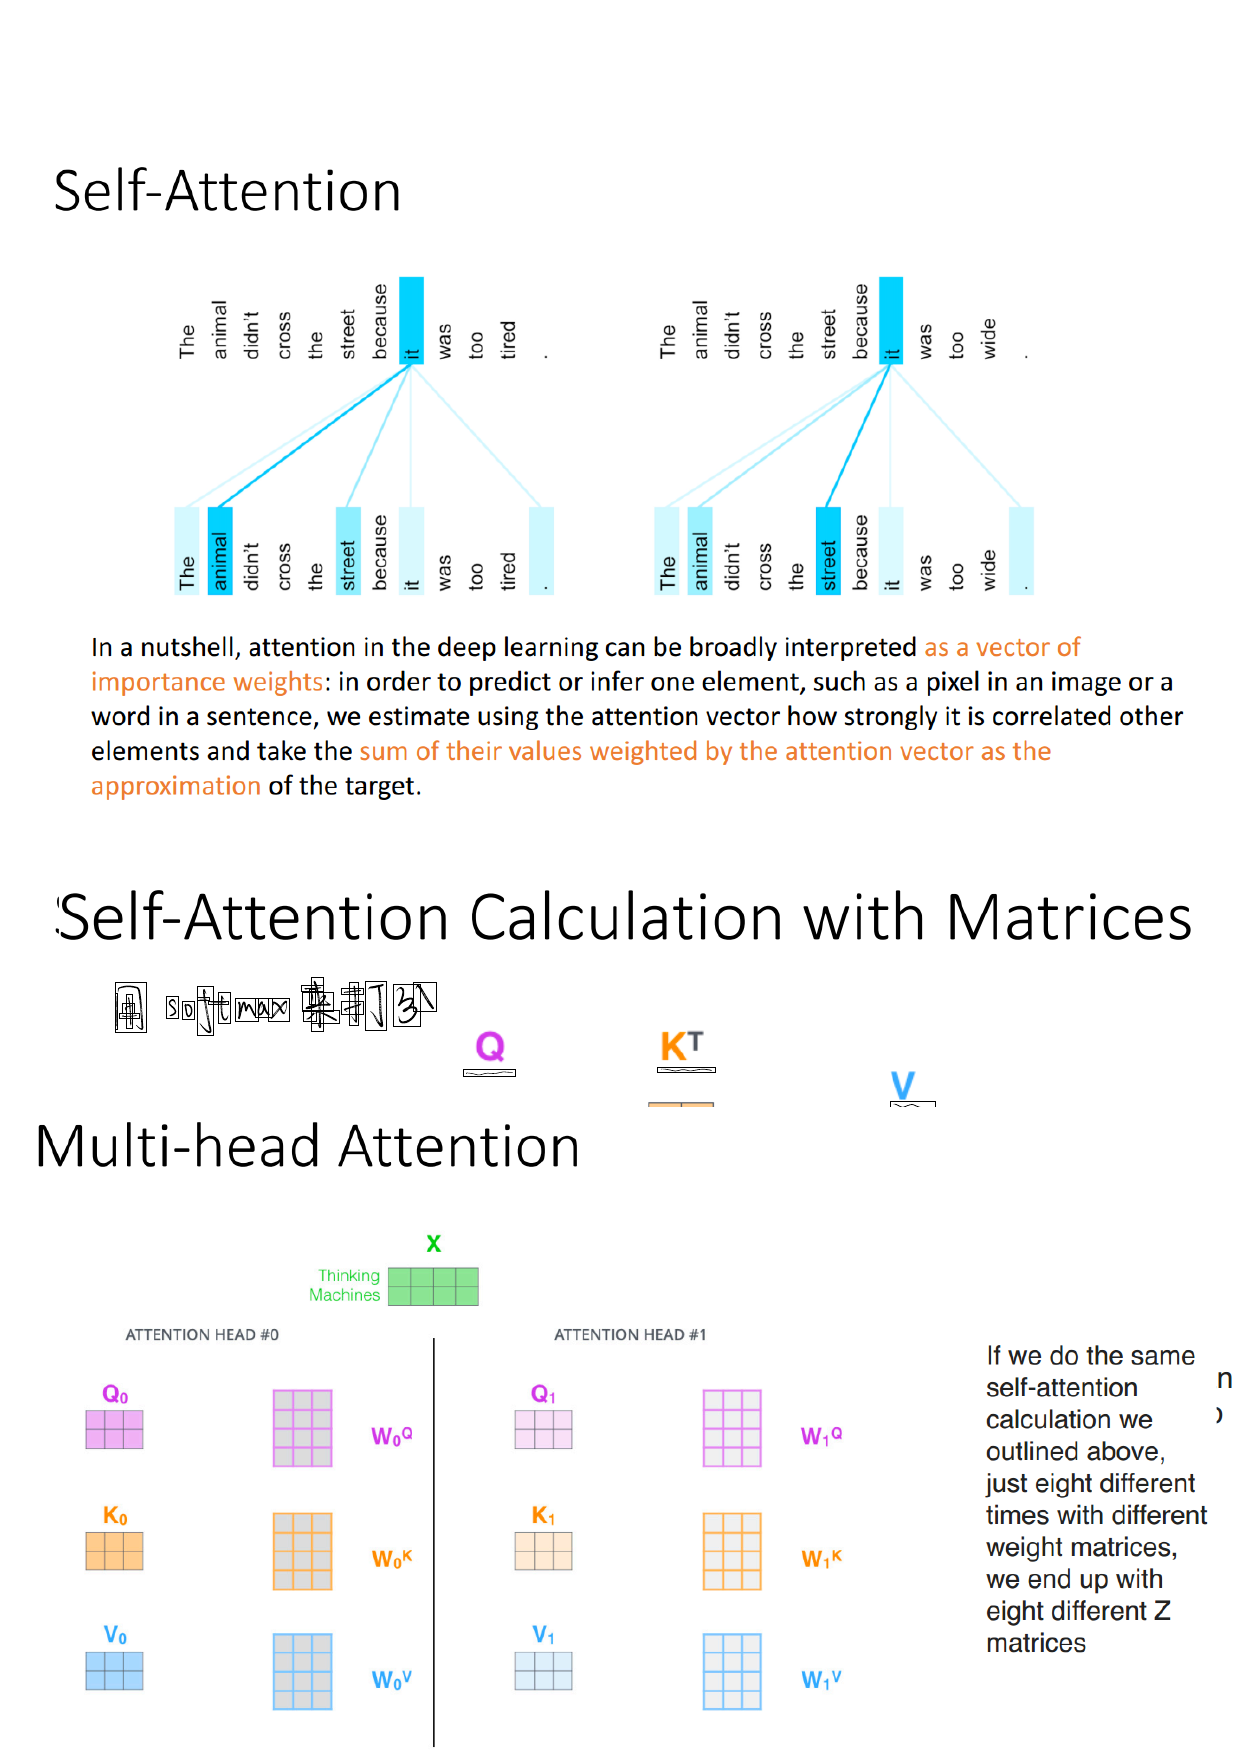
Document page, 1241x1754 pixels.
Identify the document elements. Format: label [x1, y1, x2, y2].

picture [29, 879, 1240, 1754]
picture [51, 163, 1187, 801]
